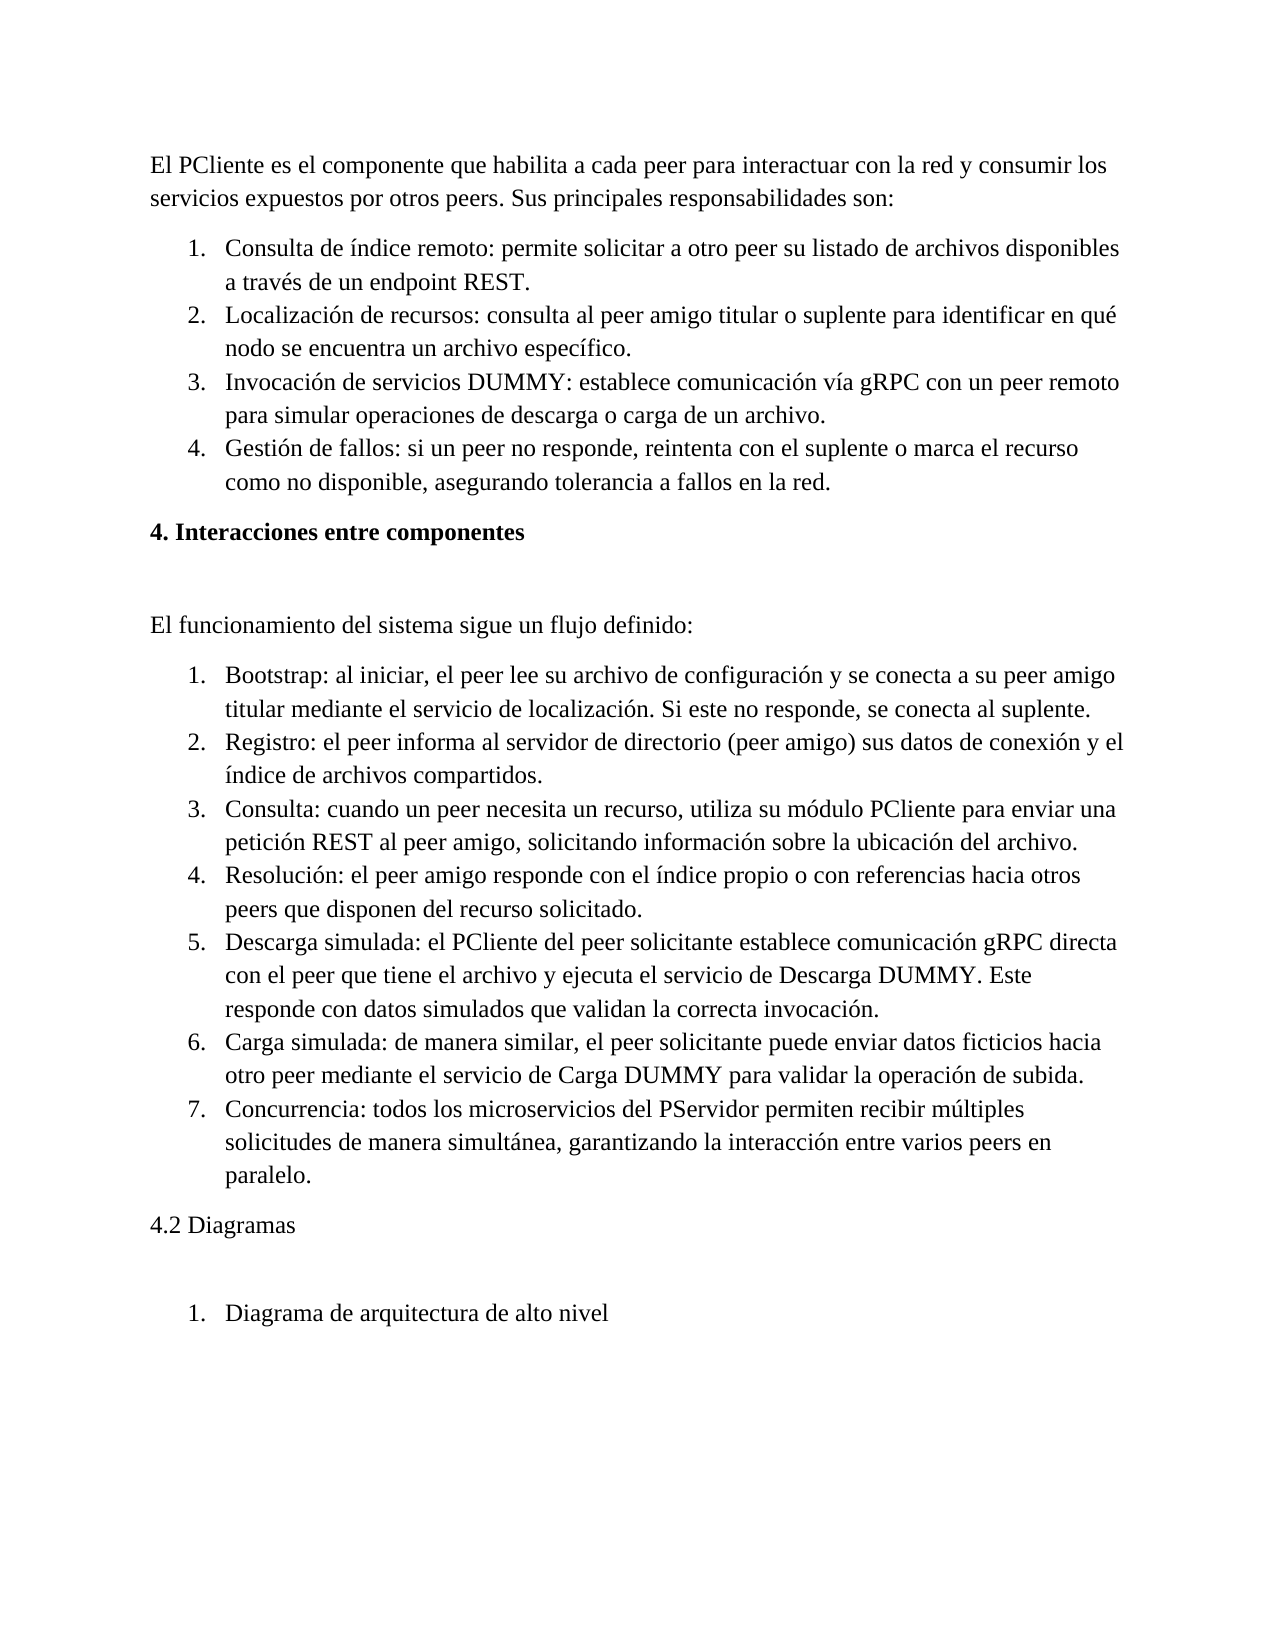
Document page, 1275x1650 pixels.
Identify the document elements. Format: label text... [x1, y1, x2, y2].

list Bootstrap: al iniciar, el peer lee su archivo de configuración y se conecta a su peer amigo titular mediante el servicio de localización. Si este no responde, se conecta al suplente. [187, 660, 1125, 722]
list Descarga simulada: el PCliente del peer solicitante establece comunicación gRPC directa con el peer que tiene el archivo y ejecuta el servicio de Descarga DUMMY. Este responde con datos simulados que validan la correcta invocación. [187, 927, 1125, 1022]
list Concurrencia: todos los microservicios del PServidor permiten recibir múltiples solicitudes de manera simultánea, garantizando la interacción entre varios peers en paralelo. [187, 1094, 1125, 1189]
list Localización de recursos: consulta al peer amigo titular o suplente para identificar en qué nodo se encuentra un archivo específico. [187, 300, 1125, 362]
subtitle 4. Interacciones entre componentes [150, 517, 1125, 545]
list Carga simulada: de manera similar, el peer solicitante puede enviar datos ficticios hacia otro peer mediante el servicio de Carga DUMMY para validar la operación de subida. [187, 1027, 1125, 1089]
list Registro: el peer informa al servidor de directorio (peer amigo) sus datos de conexión y el índice de archivos compartidos. [187, 727, 1125, 789]
text El funcionamiento del sistema sigue un flujo definido: [150, 610, 1125, 639]
subtitle 4.2 Diagramas [150, 1210, 1125, 1239]
list Diagrama de arquitectura de alto nivel [187, 1298, 1125, 1327]
list Consulta de índice remoto: permite solicitar a otro peer su listado de archivos disponibles a través de un endpoint REST. [187, 233, 1125, 295]
list Invocación de servicios DUMMY: establece comunicación vía gRPC con un peer remoto para simular operaciones de descarga o carga de un archivo. [187, 367, 1125, 429]
text El PCliente es el componente que habilita a cada peer para interactuar con la red y consumir los servicios expuestos por otros peers. Sus principales responsabilidades son: [150, 150, 1125, 212]
list Gestión de fallos: si un peer no responde, reintenta con el suplente o marca el recurso como no disponible, asegurando tolerancia a fallos en la red. [187, 433, 1125, 495]
list Resolución: el peer amigo responde con el índice propio o con referencias hacia otros peers que disponen del recurso solicitado. [187, 860, 1125, 922]
list Consulta: cuando un peer necesita un recurso, utiliza su módulo PCliente para enviar una petición REST al peer amigo, solicitando información sobre la ubicación del archivo. [187, 794, 1125, 856]
